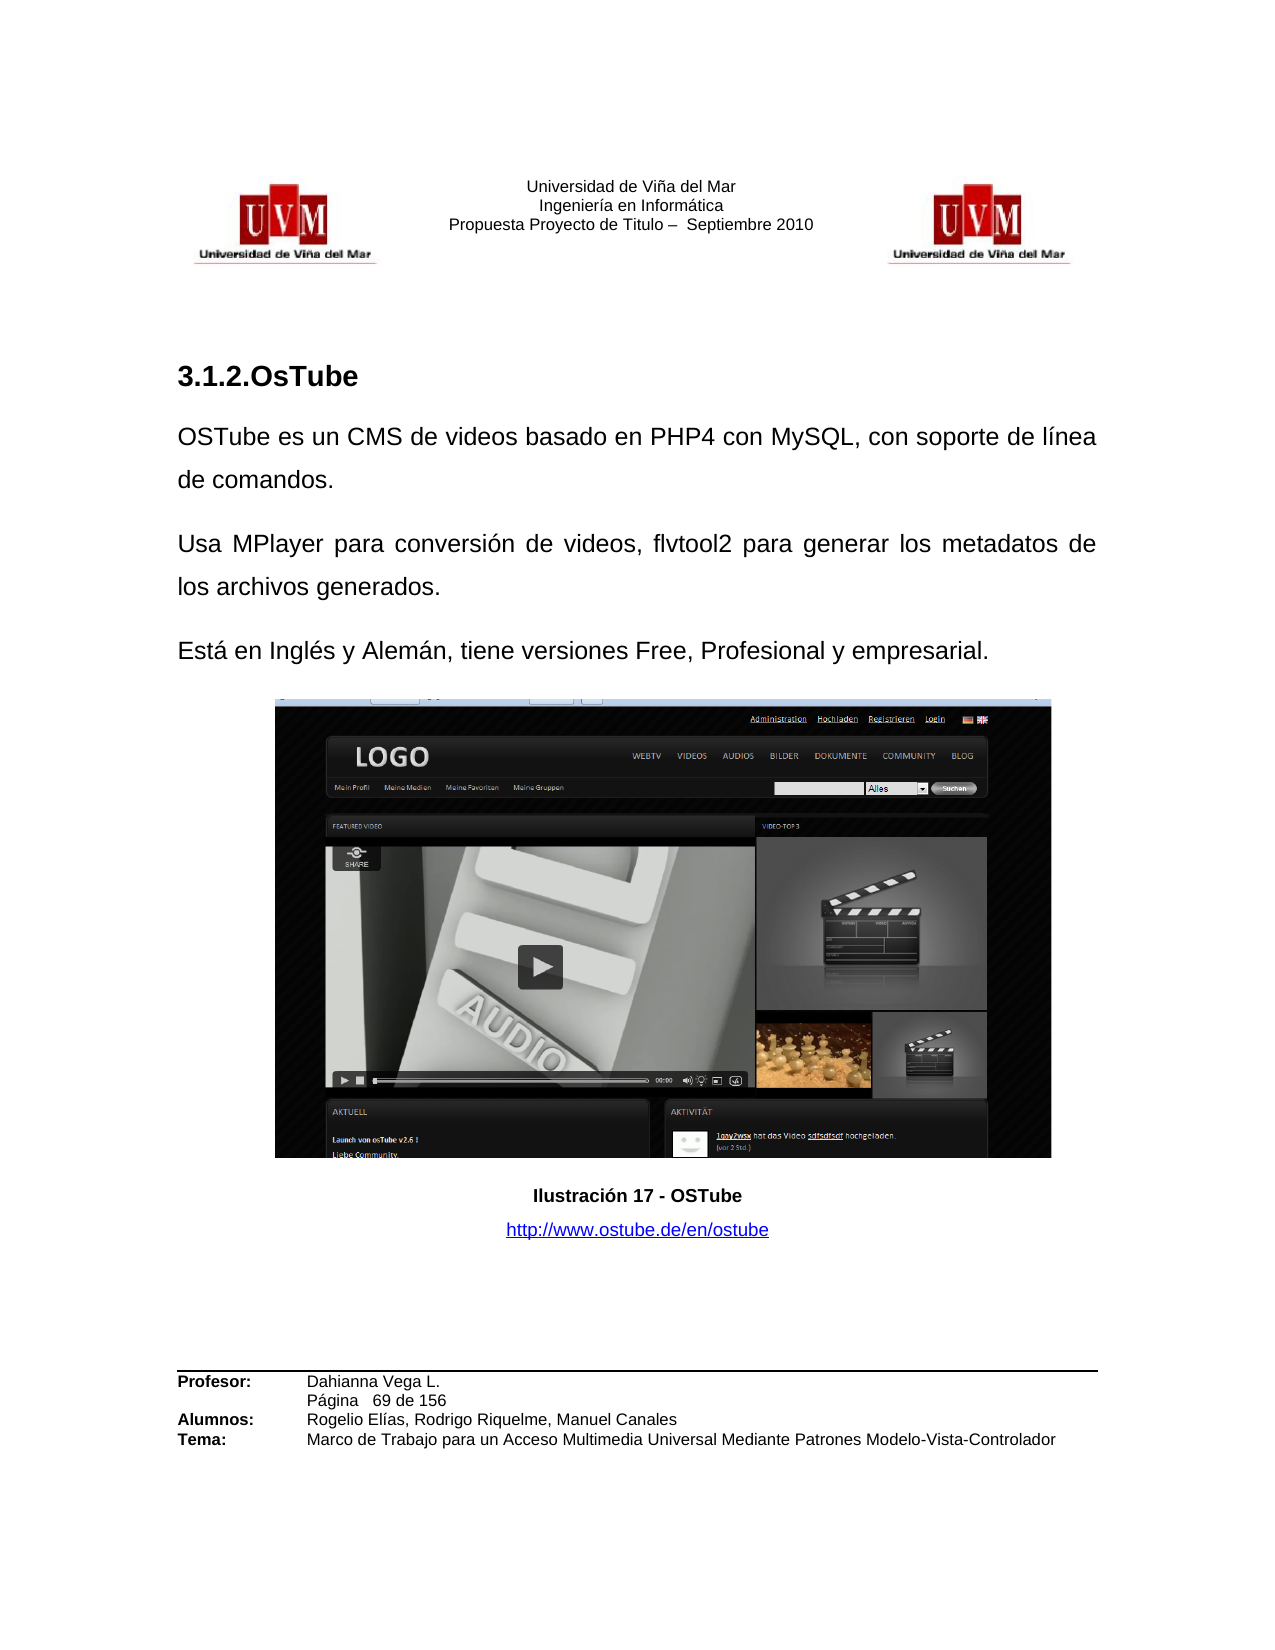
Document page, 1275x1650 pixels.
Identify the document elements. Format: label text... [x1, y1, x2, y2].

text Está en Inglés y Alemán, tiene versiones Free, Profesional y empresarial. [177, 636, 1098, 664]
text OSTube es un CMS de videos basado en PHP4 con MySQL, con soporte de línea de comandos. [177, 422, 1098, 493]
text Ilustración 17 - OSTube [177, 1184, 1098, 1206]
picture [177, 176, 390, 267]
subtitle 3.1.2.OsTube [177, 359, 1098, 392]
text http://www.ostube.de/en/ostube [177, 1218, 1098, 1240]
picture [275, 699, 1052, 1158]
text Usa MPlayer para conversión de videos, flvtool2 para generar los metadatos de los archivos generados. [177, 529, 1098, 601]
picture [871, 176, 1084, 267]
